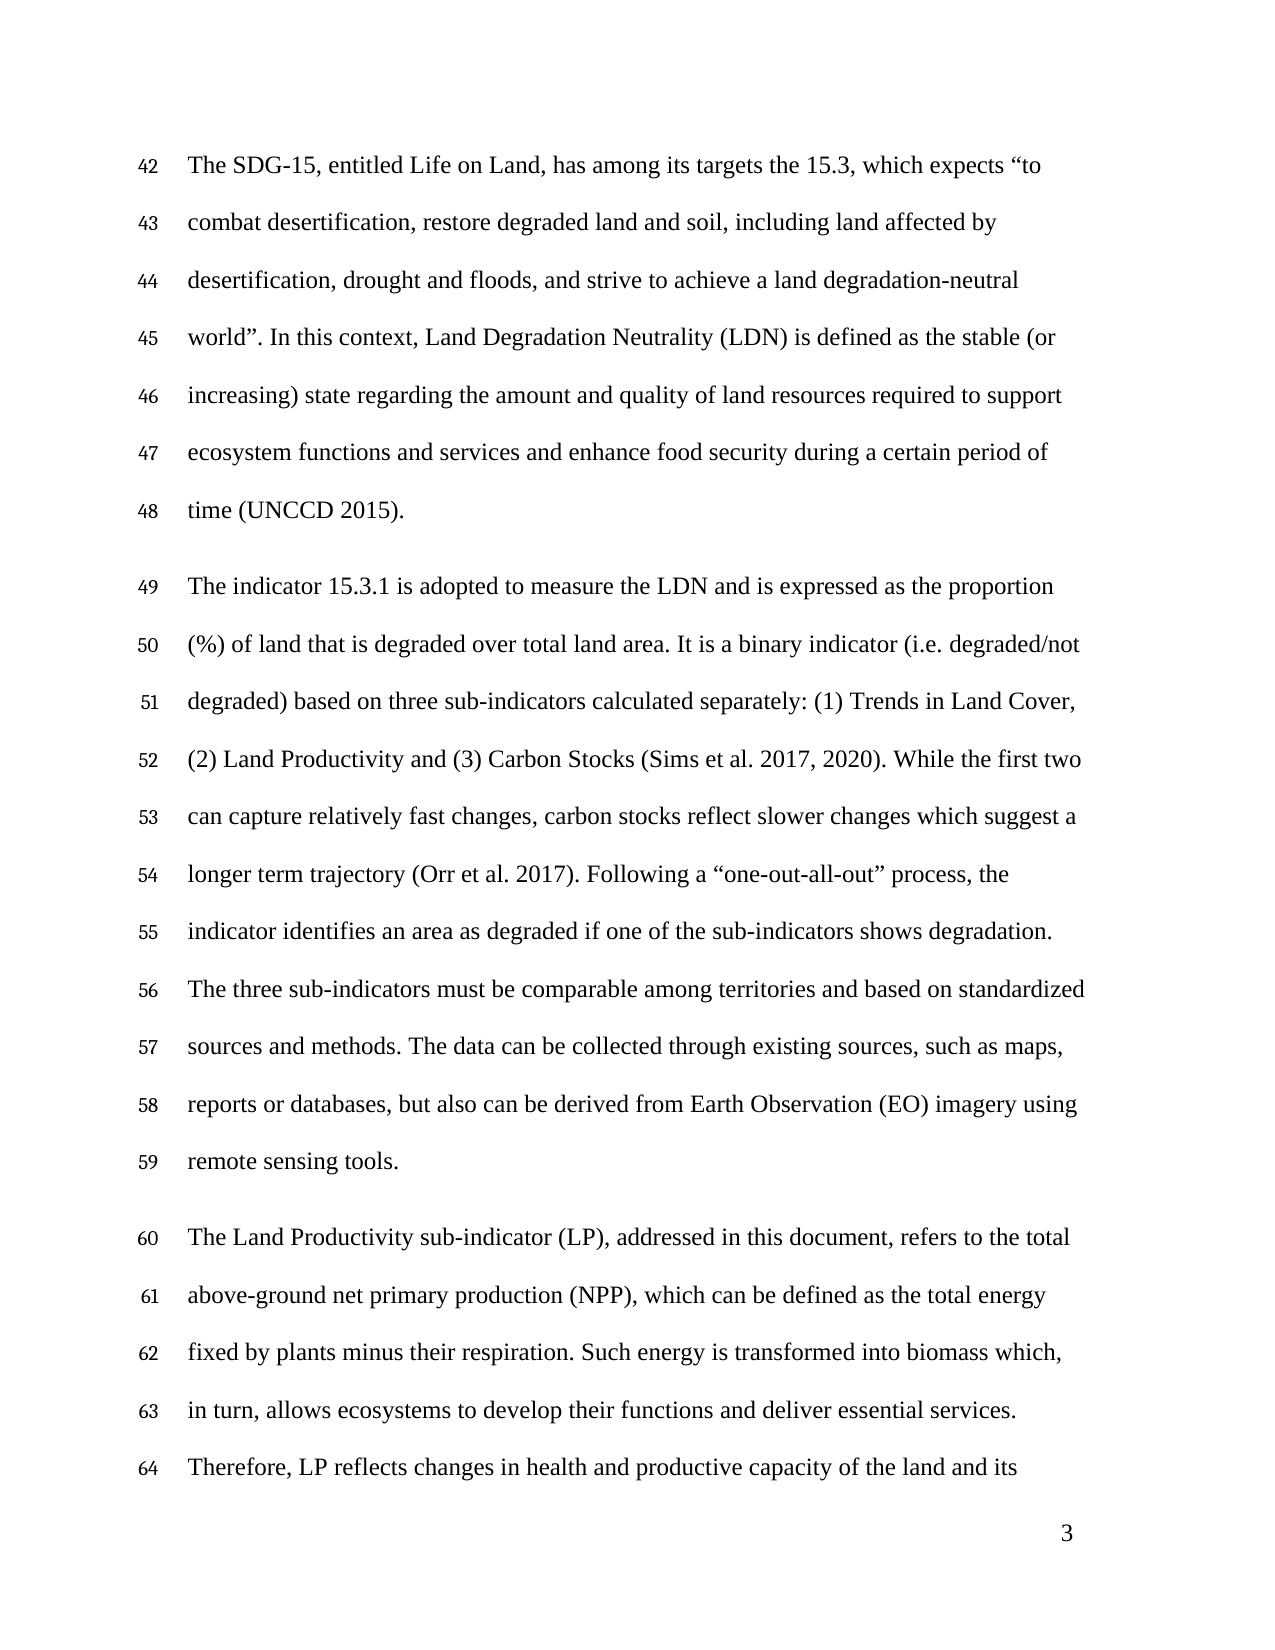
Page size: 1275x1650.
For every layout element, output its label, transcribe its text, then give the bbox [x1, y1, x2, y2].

text The indicator 15.3.1 is adopted to measure the LDN and is expressed as the proportion (%) of land that is degraded over total land area. It is a binary indicator (i.e. degraded/not degraded) based on three sub-indicators calculated separately: (1) Trends in Land Cover, (2) Land Productivity and (3) Carbon Stocks (Sims et al. 2017, 2020). While the first two can capture relatively fast changes, carbon stocks reflect slower changes which suggest a longer term trajectory (Orr et al. 2017). Following a “one-out-all-out” process, the indicator identifies an area as degraded if one of the sub-indicators shows degradation. The three sub-indicators must be comparable among territories and based on standardized sources and methods. The data can be collected through existing sources, such as maps, reports or databases, but also can be derived from Earth Observation (EO) imagery using remote sensing tools. [187, 571, 1087, 1175]
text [187, 1222, 1087, 1481]
text The SDG-15, entitled Life on Land, has among its targets the 15.3, which expects “to combat desertification, restore degraded land and soil, including land affected by desertification, drought and floods, and strive to achieve a land degradation-neutral world”. In this context, Land Degradation Neutrality (LDN) is defined as the stable (or increasing) state regarding the amount and quality of land resources required to support ecosystem functions and services and enhance food security during a certain period of time (UNCCD 2015). [187, 150, 1087, 524]
